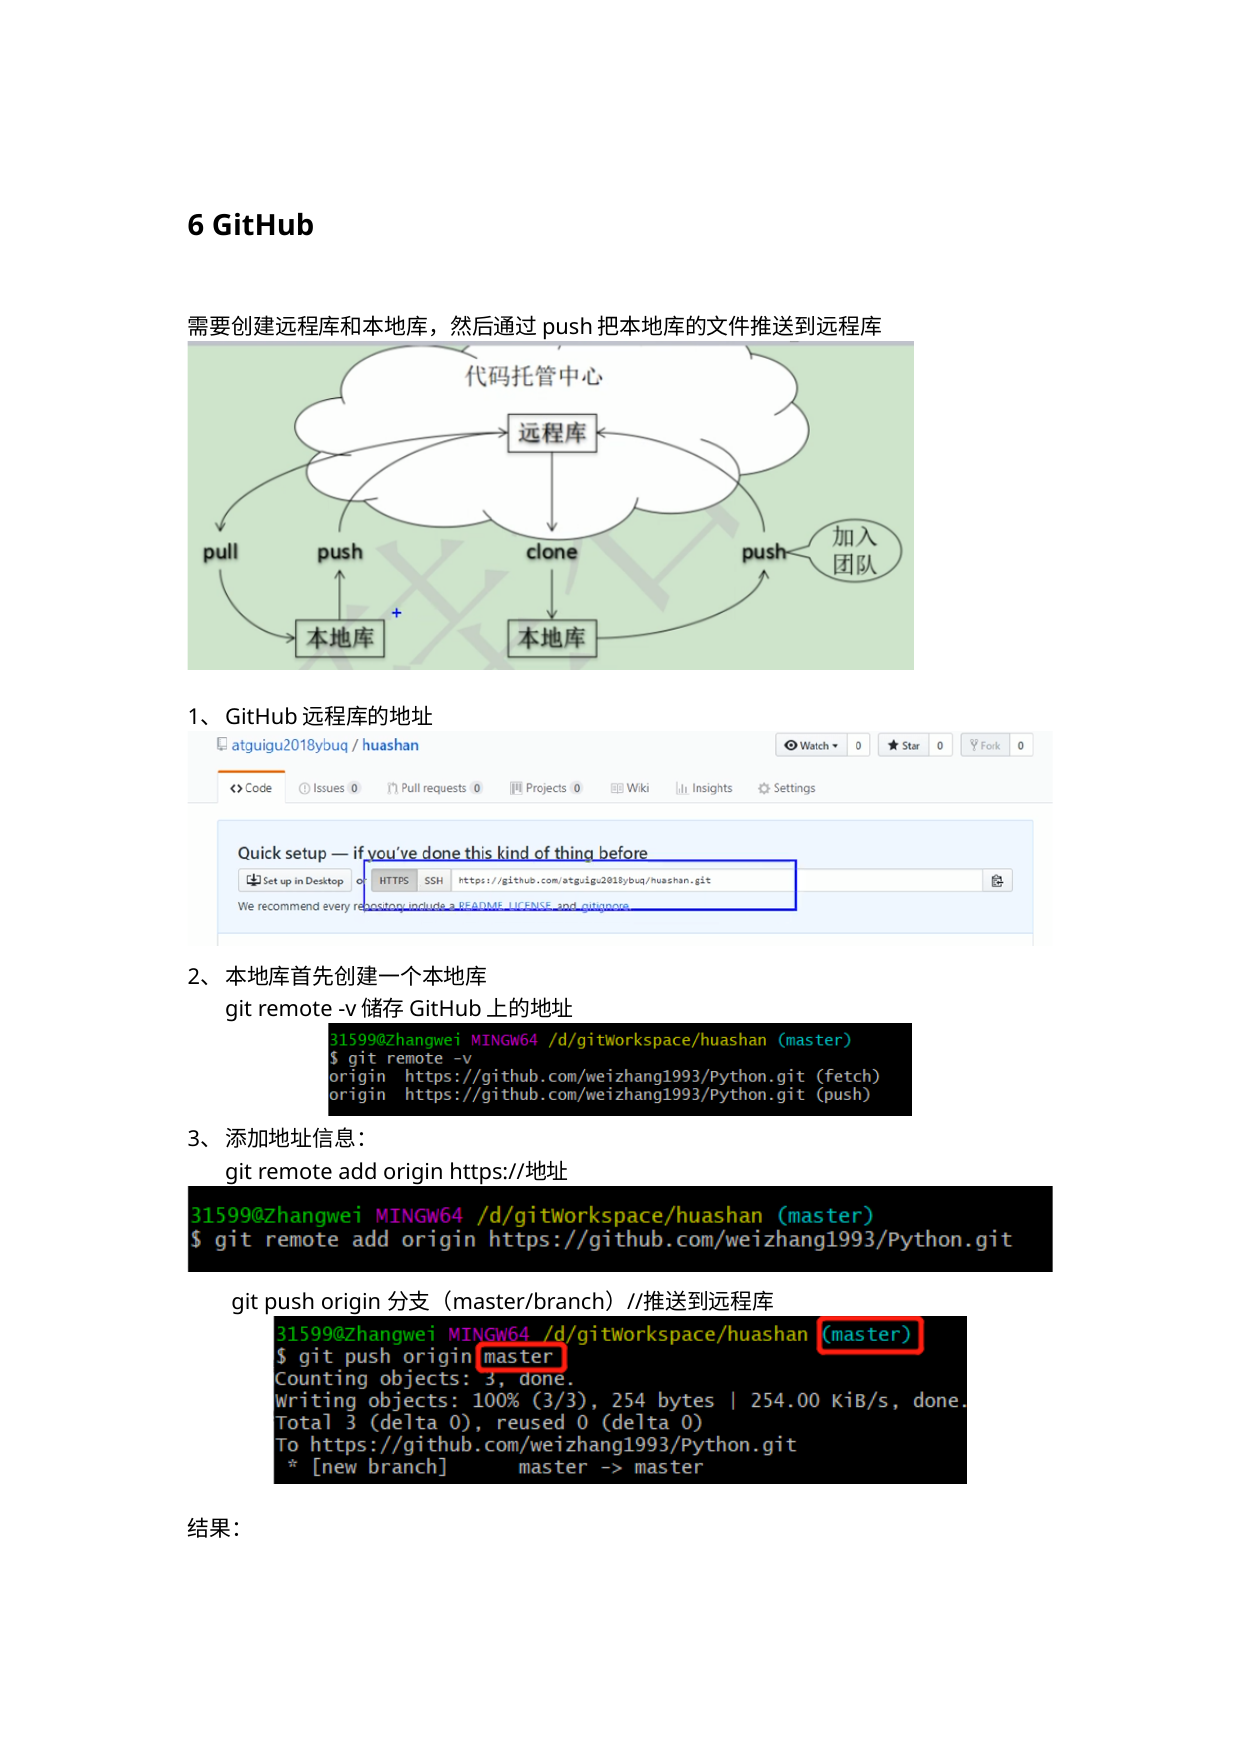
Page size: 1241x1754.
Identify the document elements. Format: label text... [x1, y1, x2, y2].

text 需要创建远程库和本地库，然后通过push把本地库的文件推送到远程库 [187, 308, 1053, 341]
picture [273, 1316, 967, 1484]
text git push origin 分支（master/branch）//推送到远程库 [187, 1283, 1053, 1316]
picture [187, 341, 914, 670]
list git remote add origin https://地址 [225, 1153, 1053, 1186]
text 结果： [187, 1511, 1053, 1543]
picture [187, 731, 1053, 946]
text git remote -v储存GitHub上的地址 [187, 991, 1053, 1023]
picture [328, 1023, 912, 1116]
picture [187, 1186, 1053, 1272]
subtitle 6 GitHub [187, 191, 1053, 256]
list 添加地址信息： [187, 1121, 1053, 1153]
list GitHub远程库的地址 [187, 698, 1053, 731]
list 本地库首先创建一个本地库 [187, 958, 1053, 991]
